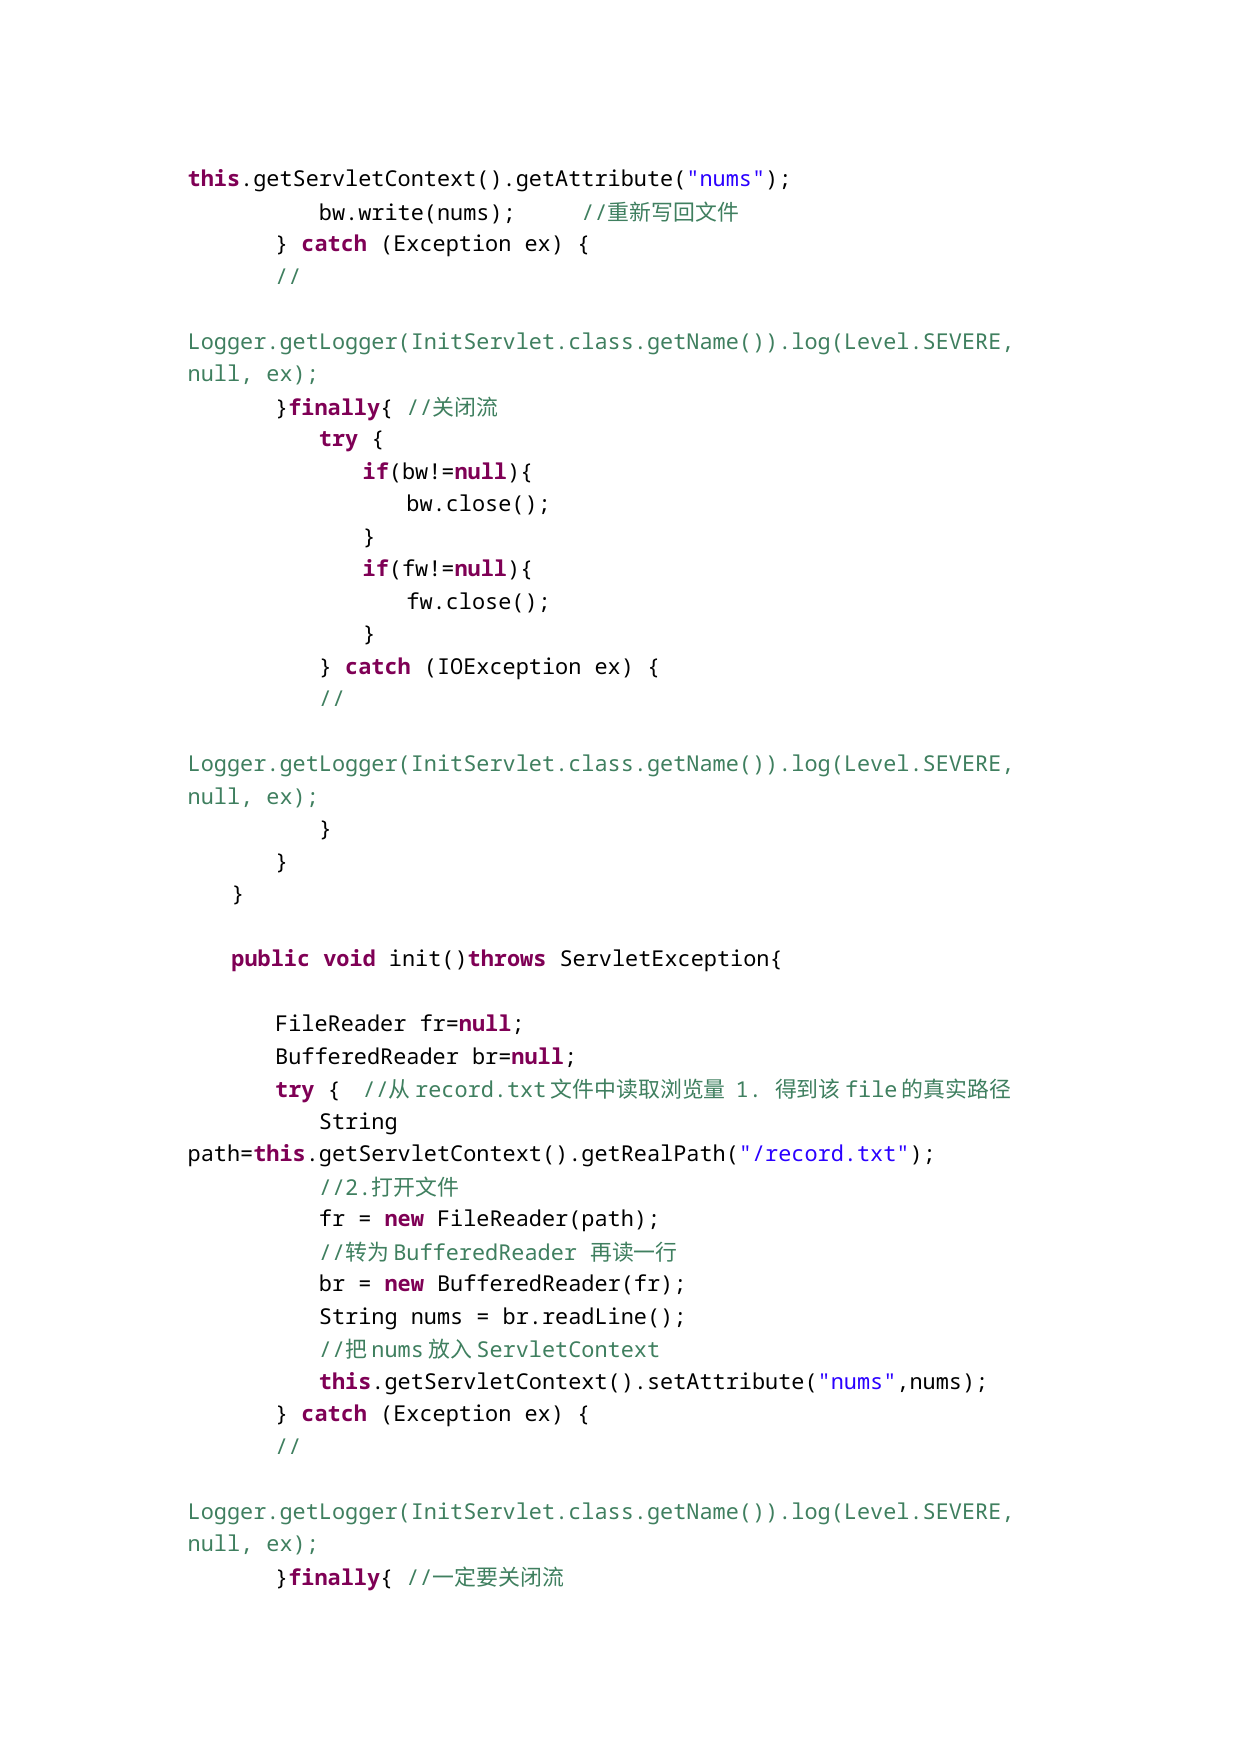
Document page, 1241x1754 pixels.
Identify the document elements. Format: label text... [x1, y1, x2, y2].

text String path=this.getServletContext().getRealPath("/record.txt"); [187, 1104, 1053, 1169]
text fr = new FileReader(path); [187, 1202, 1053, 1234]
text BufferedReader br=null; [187, 1039, 1053, 1072]
text } catch (Exception ex) { [187, 227, 1053, 259]
text } catch (Exception ex) { [187, 1397, 1053, 1429]
text String nums = br.readLine(); [187, 1299, 1053, 1332]
text } [187, 844, 1053, 877]
text fw.close(); [187, 584, 1053, 617]
text bw.write(nums); //重新写回文件 [187, 194, 1053, 227]
text FileReader fr=null; [187, 1007, 1053, 1039]
text try { //从record.txt文件中读取浏览量 1. 得到该file的真实路径 [187, 1072, 1053, 1104]
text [187, 1429, 1053, 1559]
text } [187, 812, 1053, 844]
text bw.close(); [187, 487, 1053, 519]
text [187, 162, 1053, 194]
text // Logger.getLogger(InitServlet.class.getName()).log(Level.SEVERE, null, ex); [187, 682, 1053, 812]
text br = new BufferedReader(fr); [187, 1267, 1053, 1299]
text public void init()throws ServletException{ [187, 942, 1053, 974]
text if(bw!=null){ [187, 454, 1053, 487]
text //2.打开文件 [187, 1169, 1053, 1202]
text }finally{ //一定要关闭流 [187, 1559, 1053, 1592]
text //把nums放入ServletContext [187, 1332, 1053, 1364]
text try { [187, 422, 1053, 454]
text } [187, 877, 1053, 909]
text //转为BufferedReader 再读一行 [187, 1234, 1053, 1267]
text } [187, 519, 1053, 552]
text // Logger.getLogger(InitServlet.class.getName()).log(Level.SEVERE, null, ex); [187, 259, 1053, 389]
text if(fw!=null){ [187, 552, 1053, 584]
text } catch (IOException ex) { [187, 649, 1053, 682]
text this.getServletContext().setAttribute("nums",nums); [187, 1364, 1053, 1397]
text } [187, 617, 1053, 649]
text }finally{ //关闭流 [187, 389, 1053, 422]
